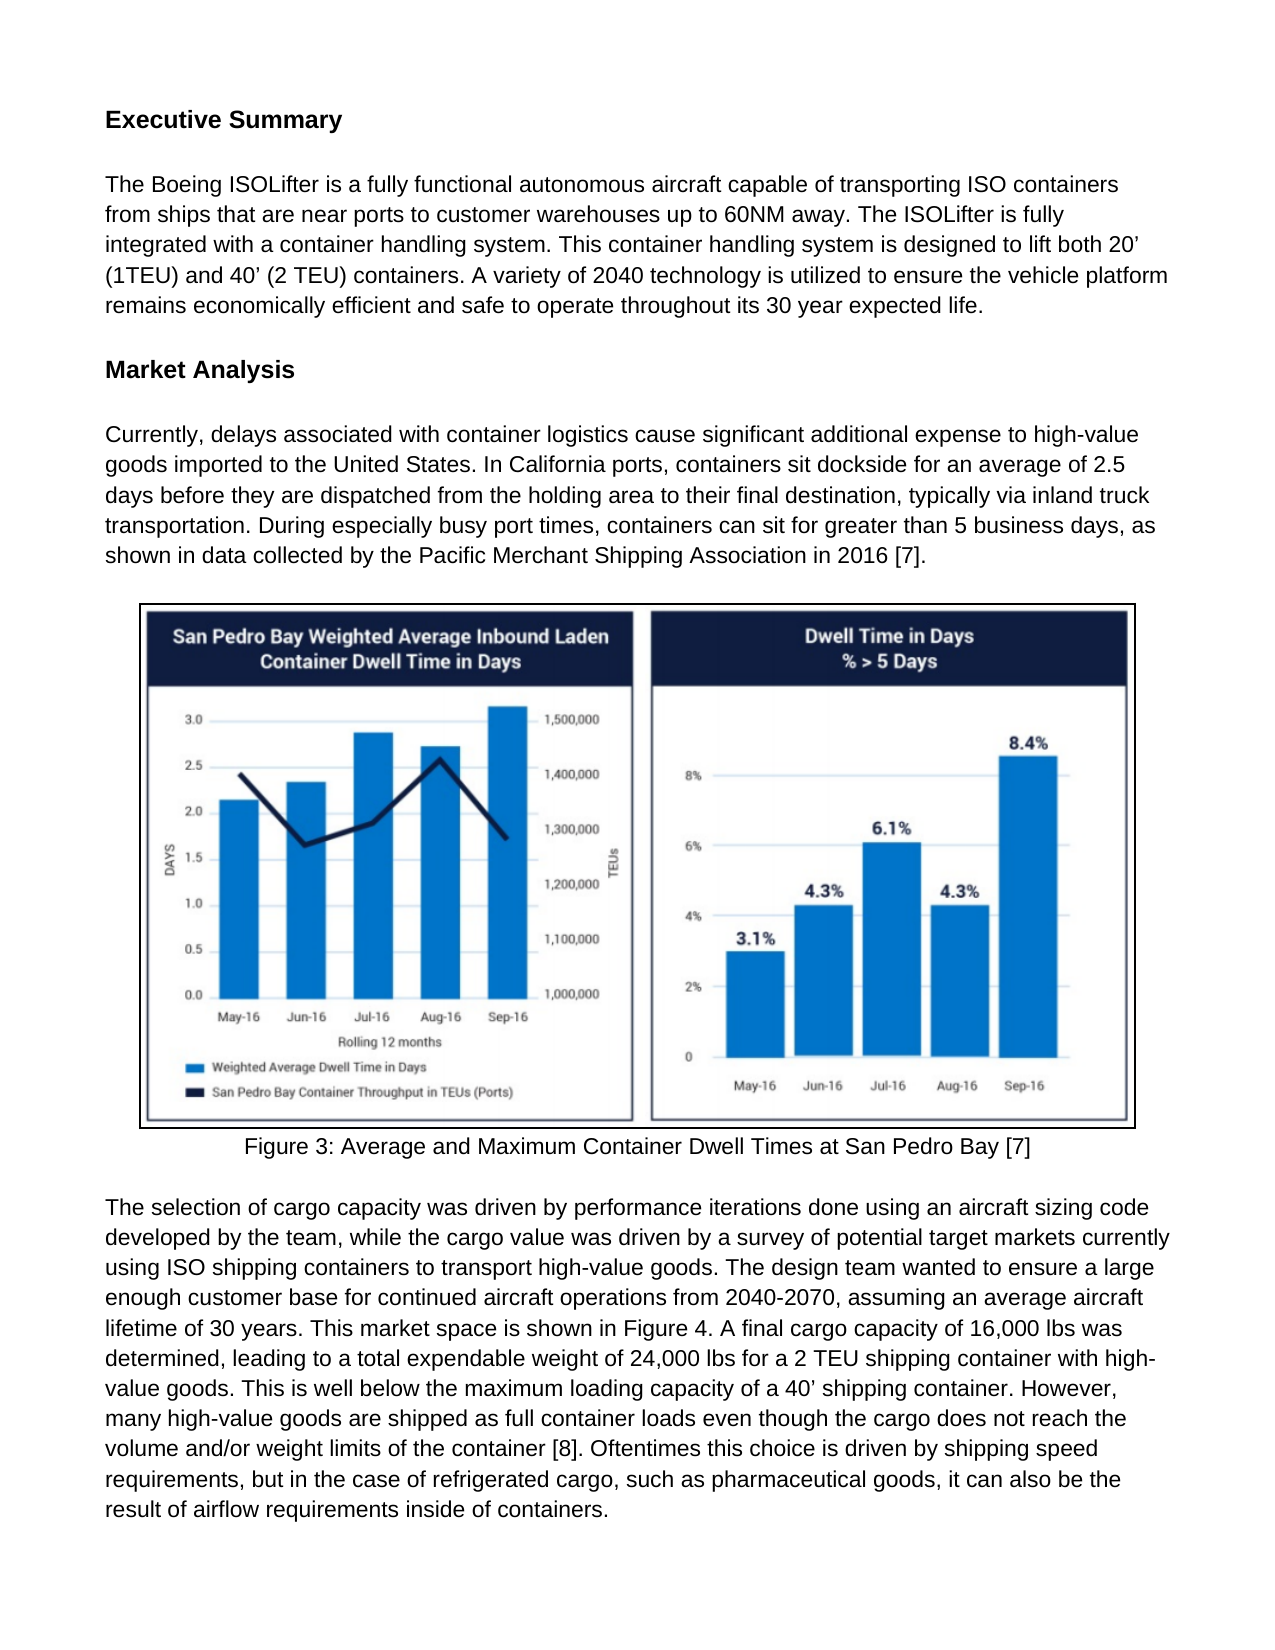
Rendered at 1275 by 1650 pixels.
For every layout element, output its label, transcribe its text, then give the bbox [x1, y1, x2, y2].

picture [141, 605, 1134, 1127]
text Executive Summary [105, 105, 1170, 134]
text The selection of cargo capacity was driven by performance iterations done using an aircraft sizing code developed by the team, while the cargo value was driven by a survey of potential target markets currently using ISO shipping containers to transport high-value goods. The design team wanted to ensure a large enough customer base for continued aircraft operations from 2040-2070, assuming an average aircraft lifetime of 30 years. This market space is shown in Figure 4. A final cargo capacity of 16,000 lbs was determined, leading to a total expendable weight of 24,000 lbs for a 2 TEU shipping container with high-value goods. This is well below the maximum loading capacity of a 40’ shipping container. However, many high-value goods are shipped as full container loads even though the cargo does not reach the volume and/or weight limits of the container [8]. Oftentimes this choice is driven by shipping speed requirements, but in the case of refrigerated cargo, such as pharmaceutical goods, it can also be the result of airflow requirements inside of containers. [105, 1194, 1170, 1522]
text Market Analysis [105, 355, 1170, 384]
text The Boeing ISOLifter is a fully functional autonomous aircraft capable of transporting ISO containers from ships that are near ports to customer warehouses up to 60NM away. The ISOLifter is fully integrated with a container handling system. This container handling system is designed to lift both 20’ (1TEU) and 40’ (2 TEU) containers. A variety of 2040 technology is utilized to ensure the vehicle platform remains economically efficient and safe to operate throughout its 30 year expected life. [105, 171, 1170, 318]
text Figure 3: Average and Maximum Container Dwell Times at San Pedro Bay [7] [105, 1133, 1170, 1159]
text Currently, delays associated with container logistics cause significant additional expense to high-value goods imported to the United States. In California ports, containers sit dockside for an average of 2.5 days before they are dispatched from the holding area to their final destination, typically via inland truck transportation. During especially busy port times, containers can sit for greater than 5 business days, as shown in data collected by the Pacific Merchant Shipping Association in 2016 [7]. [105, 421, 1170, 568]
